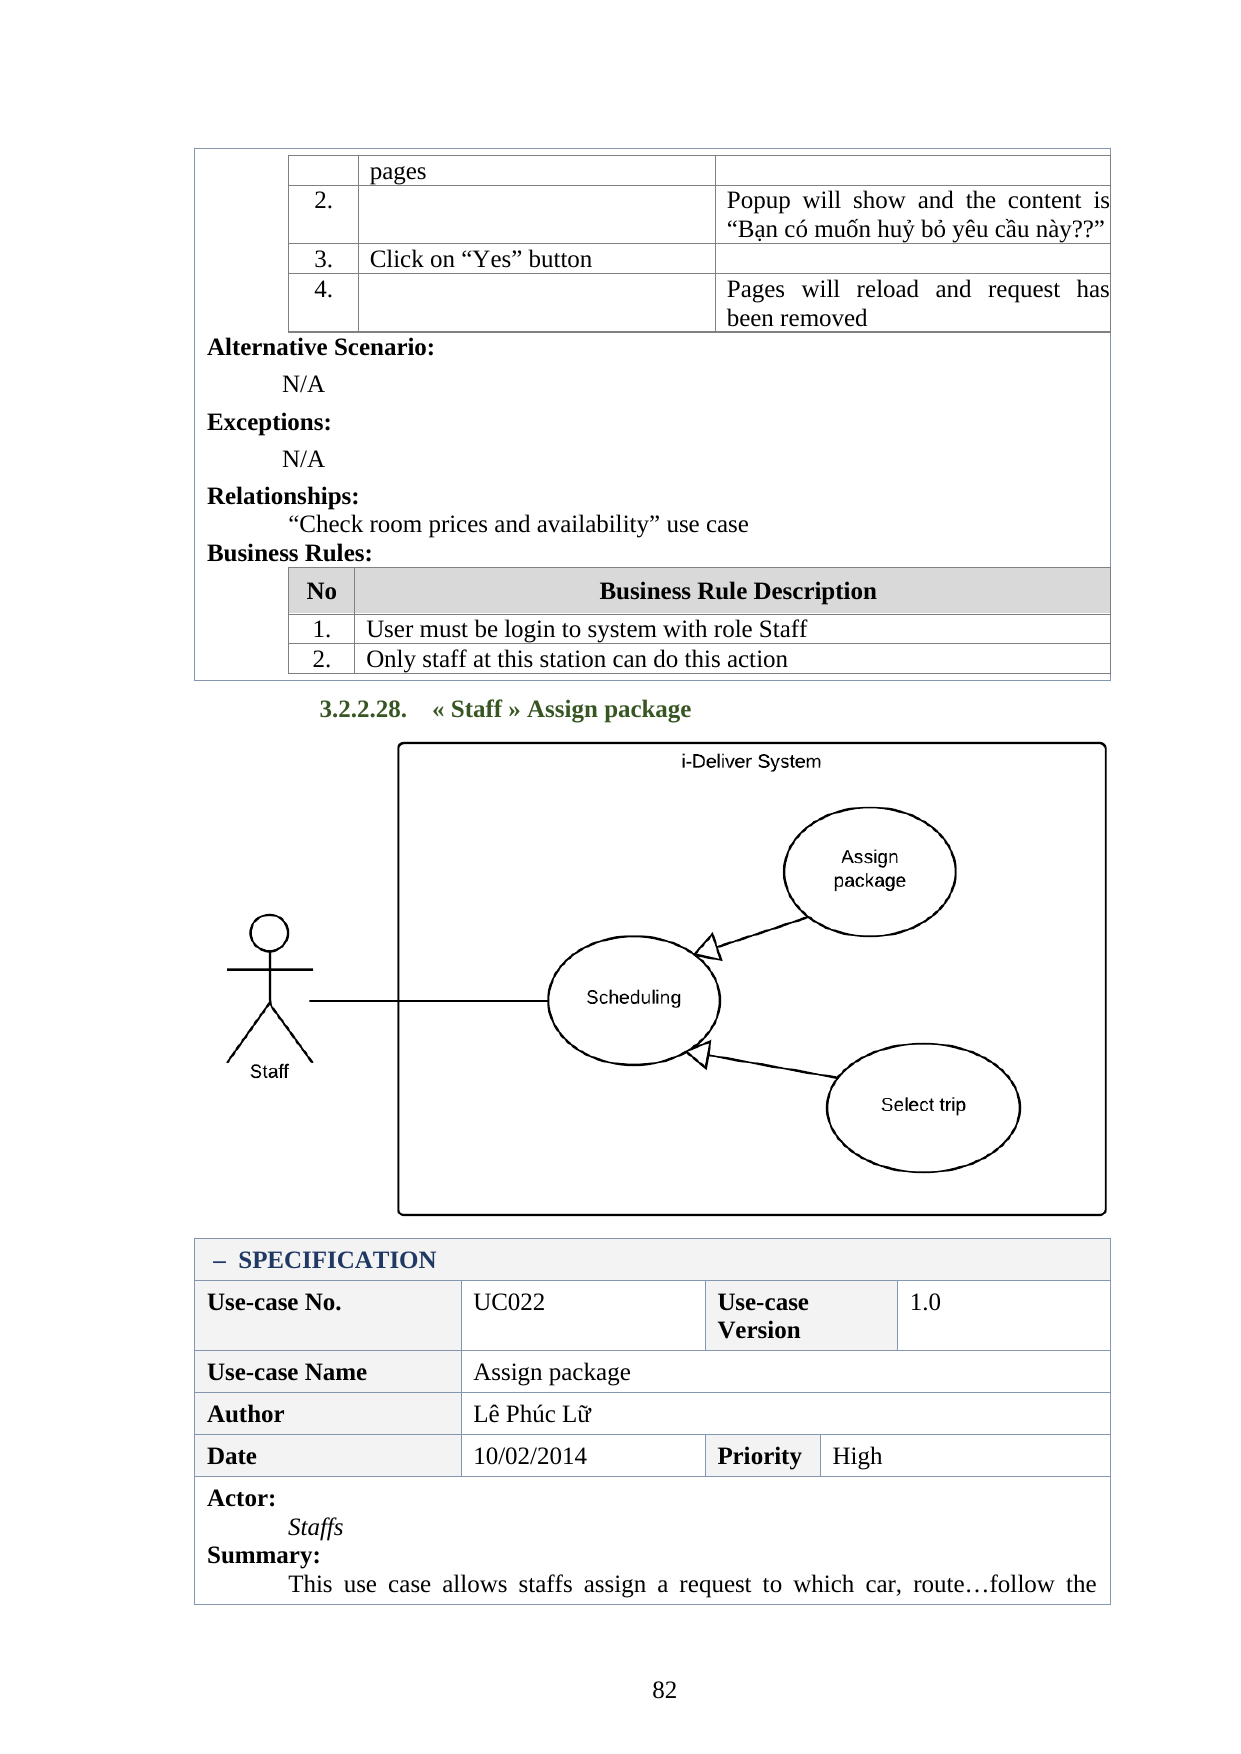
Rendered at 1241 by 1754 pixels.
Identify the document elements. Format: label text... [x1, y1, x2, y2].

table_cell UC022 [462, 1281, 705, 1350]
table_header – SPECIFICATION [195, 1239, 1110, 1280]
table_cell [195, 1477, 1110, 1604]
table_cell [195, 149, 1110, 680]
table_cell 10/02/2014 [462, 1435, 705, 1476]
table_cell Assign package [462, 1351, 1110, 1392]
table_cell Use-case No. [195, 1281, 461, 1350]
picture [218, 737, 1110, 1219]
table_cell Use-case Name [195, 1351, 461, 1392]
subtitle « Staff » Assign package [319, 694, 1122, 723]
table_cell 1.0 [898, 1281, 1110, 1350]
table_cell Use-case Version [706, 1281, 897, 1350]
table_cell Lê Phúc Lữ [462, 1393, 1110, 1434]
table_cell Priority [706, 1435, 820, 1476]
table_cell Date [195, 1435, 461, 1476]
table_cell High [821, 1435, 1110, 1476]
table_cell Author [195, 1393, 461, 1434]
